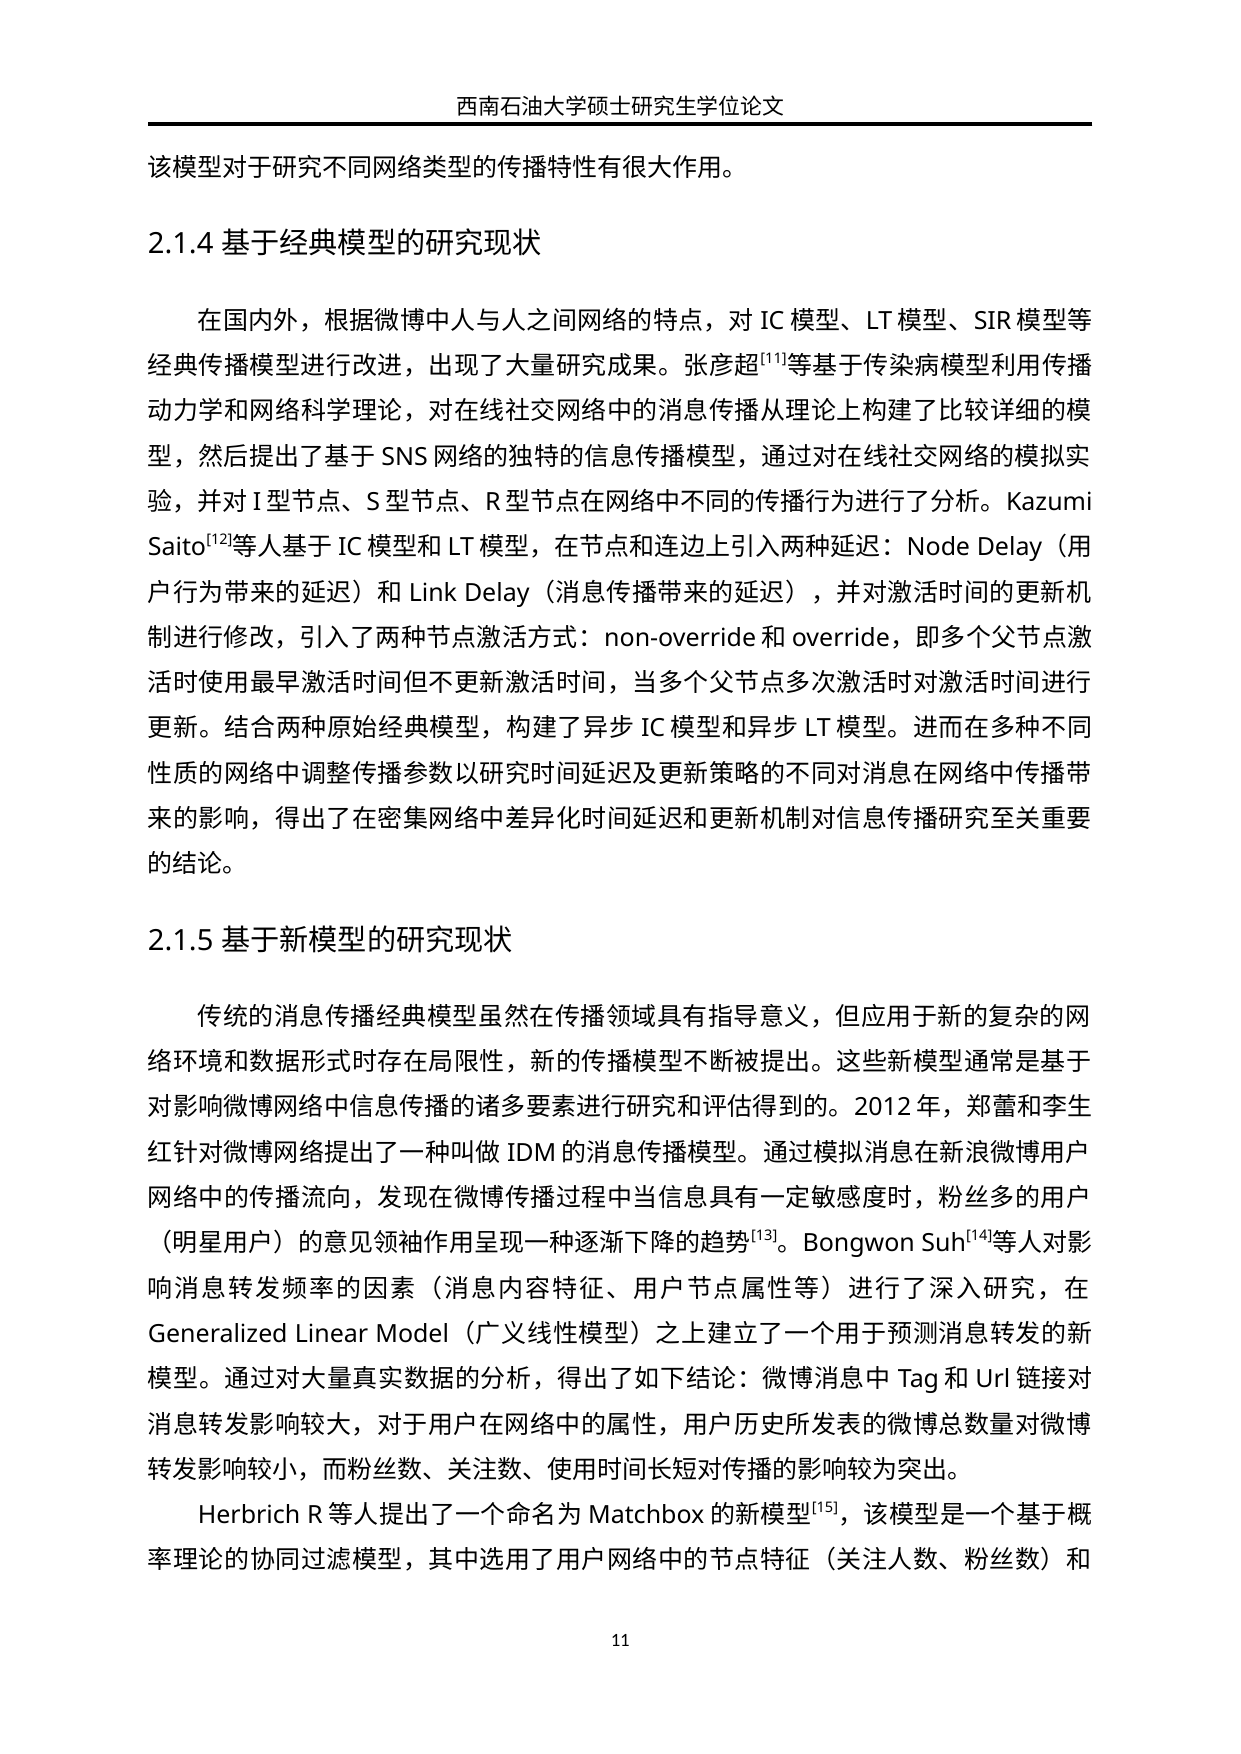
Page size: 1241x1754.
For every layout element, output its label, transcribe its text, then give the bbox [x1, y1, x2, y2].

text 在国内外，根据微博中人与人之间网络的特点，对IC模型、LT模型、SIR模型等经典传播模型进行改进，出现了大量研究成果。张彦超[]等基于传染病模型利用传播动力学和网络科学理论，对在线社交网络中的消息传播从理论上构建了比较详细的模型，然后提出了基于SNS网络的独特的信息传播模型，通过对在线社交网络的模拟实验，并对I型节点、S型节点、R型节点在网络中不同的传播行为进行了分析。Kazumi Saito[]等人基于IC模型和LT模型，在节点和连边上引入两种延迟：Node Delay（用户行为带来的延迟）和Link Delay（消息传播带来的延迟），并对激活时间的更新机制进行修改，引入了两种节点激活方式：non-override和override，即多个父节点激活时使用最早激活时间但不更新激活时间，当多个父节点多次激活时对激活时间进行更新。结合两种原始经典模型，构建了异步IC模型和异步LT模型。进而在多种不同性质的网络中调整传播参数以研究时间延迟及更新策略的不同对消息在网络中传播带来的影响，得出了在密集网络中差异化时间延迟和更新机制对信息传播研究至关重要的结论。 [148, 300, 1092, 880]
subtitle 2.1.4 基于经典模型的研究现状 [148, 220, 1092, 262]
text 传统的消息传播经典模型虽然在传播领域具有指导意义，但应用于新的复杂的网络环境和数据形式时存在局限性，新的传播模型不断被提出。这些新模型通常是基于对影响微博网络中信息传播的诸多要素进行研究和评估得到的。2012年，郑蕾和李生红针对微博网络提出了一种叫做IDM的消息传播模型。通过模拟消息在新浪微博用户网络中的传播流向，发现在微博传播过程中当信息具有一定敏感度时，粉丝多的用户（明星用户）的意见领袖作用呈现一种逐渐下降的趋势[]。Bongwon Suh[]等人对影响消息转发频率的因素（消息内容特征、用户节点属性等）进行了深入研究，在Generalized Linear Model（广义线性模型）之上建立了一个用于预测消息转发的新模型。通过对大量真实数据的分析，得出了如下结论：微博消息中Tag和Url链接对消息转发影响较大，对于用户在网络中的属性，用户历史所发表的微博总数量对微博转发影响较小，而粉丝数、关注数、使用时间长短对传播的影响较为突出。 [148, 996, 1092, 1486]
subtitle 2.1.5 基于新模型的研究现状 [148, 916, 1092, 959]
text 该模型对于研究不同网络类型的传播特性有很大作用。 [148, 148, 1092, 184]
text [148, 1495, 1092, 1576]
